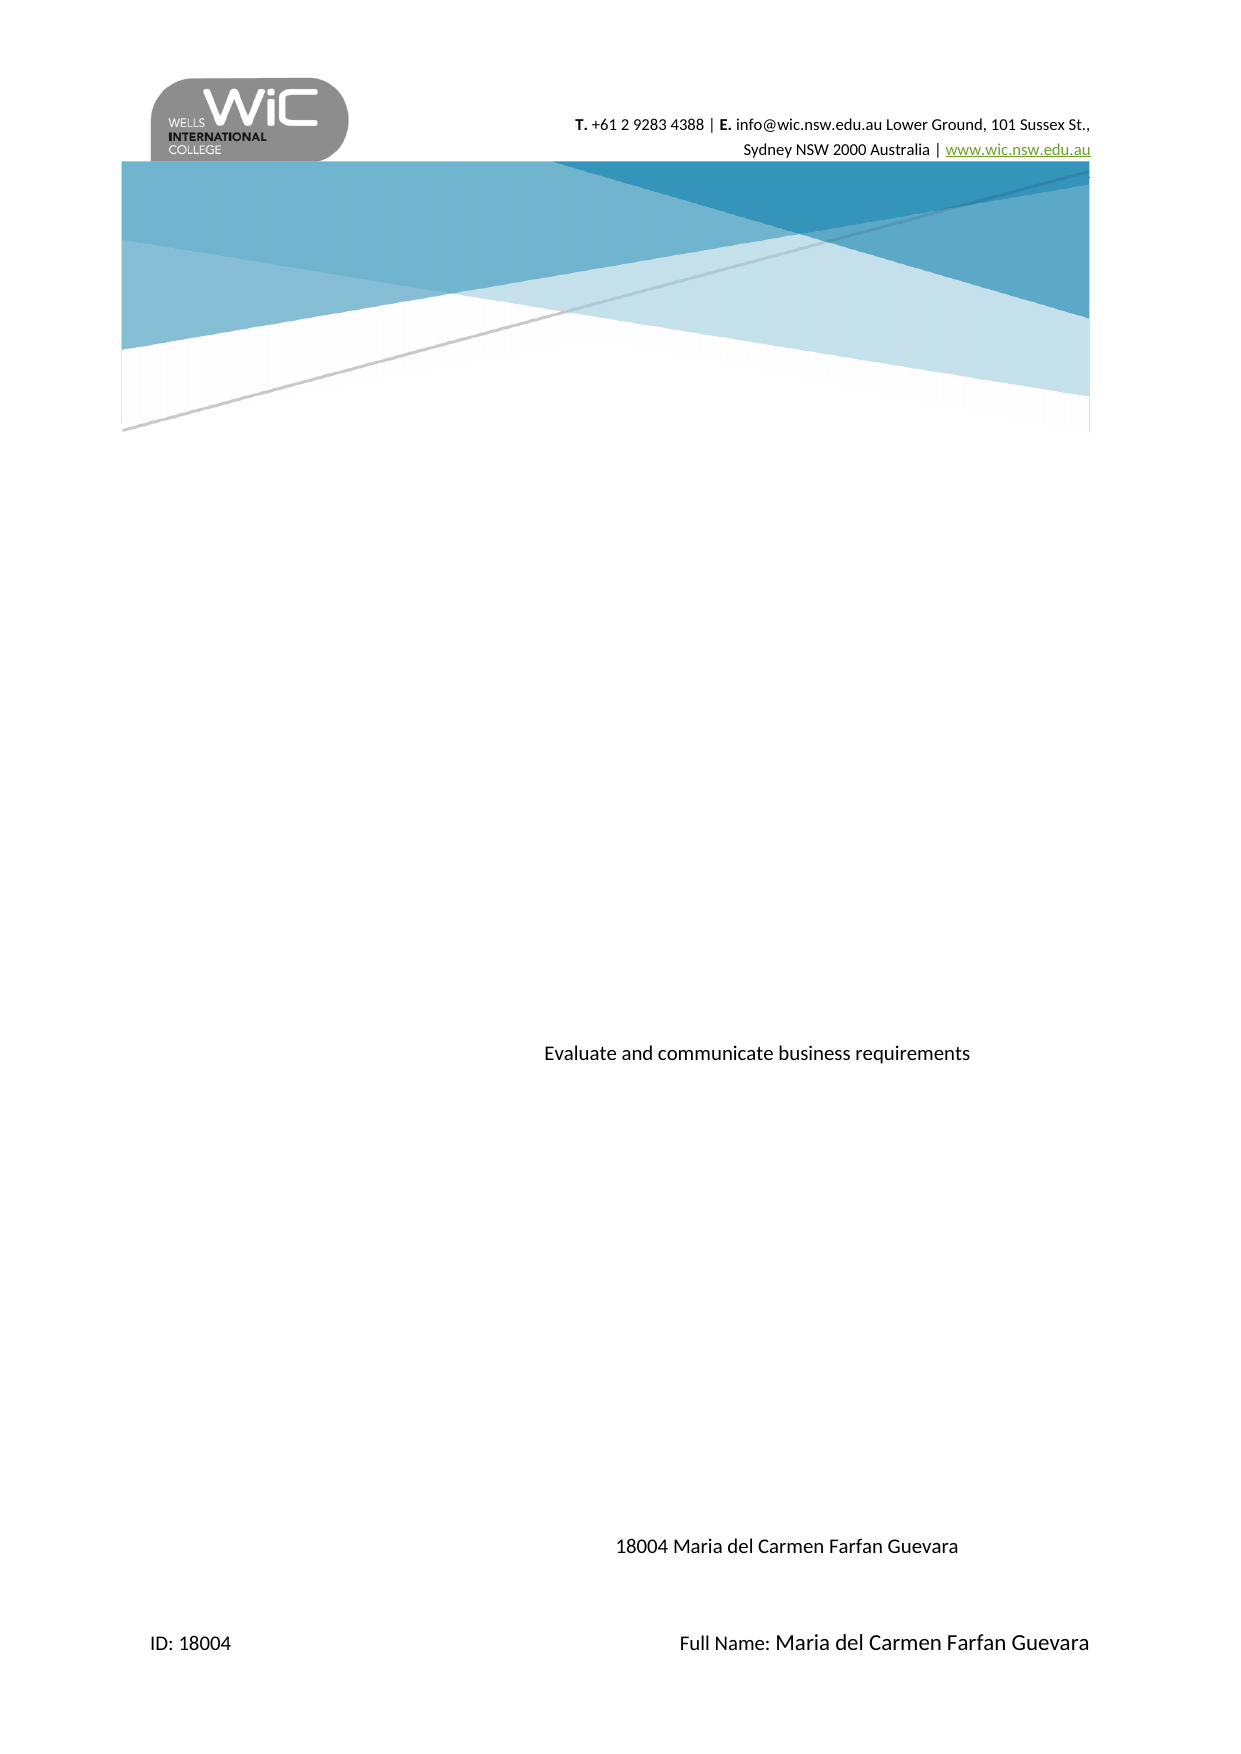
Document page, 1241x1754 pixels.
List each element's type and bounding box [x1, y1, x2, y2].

picture [121, 161, 1090, 454]
